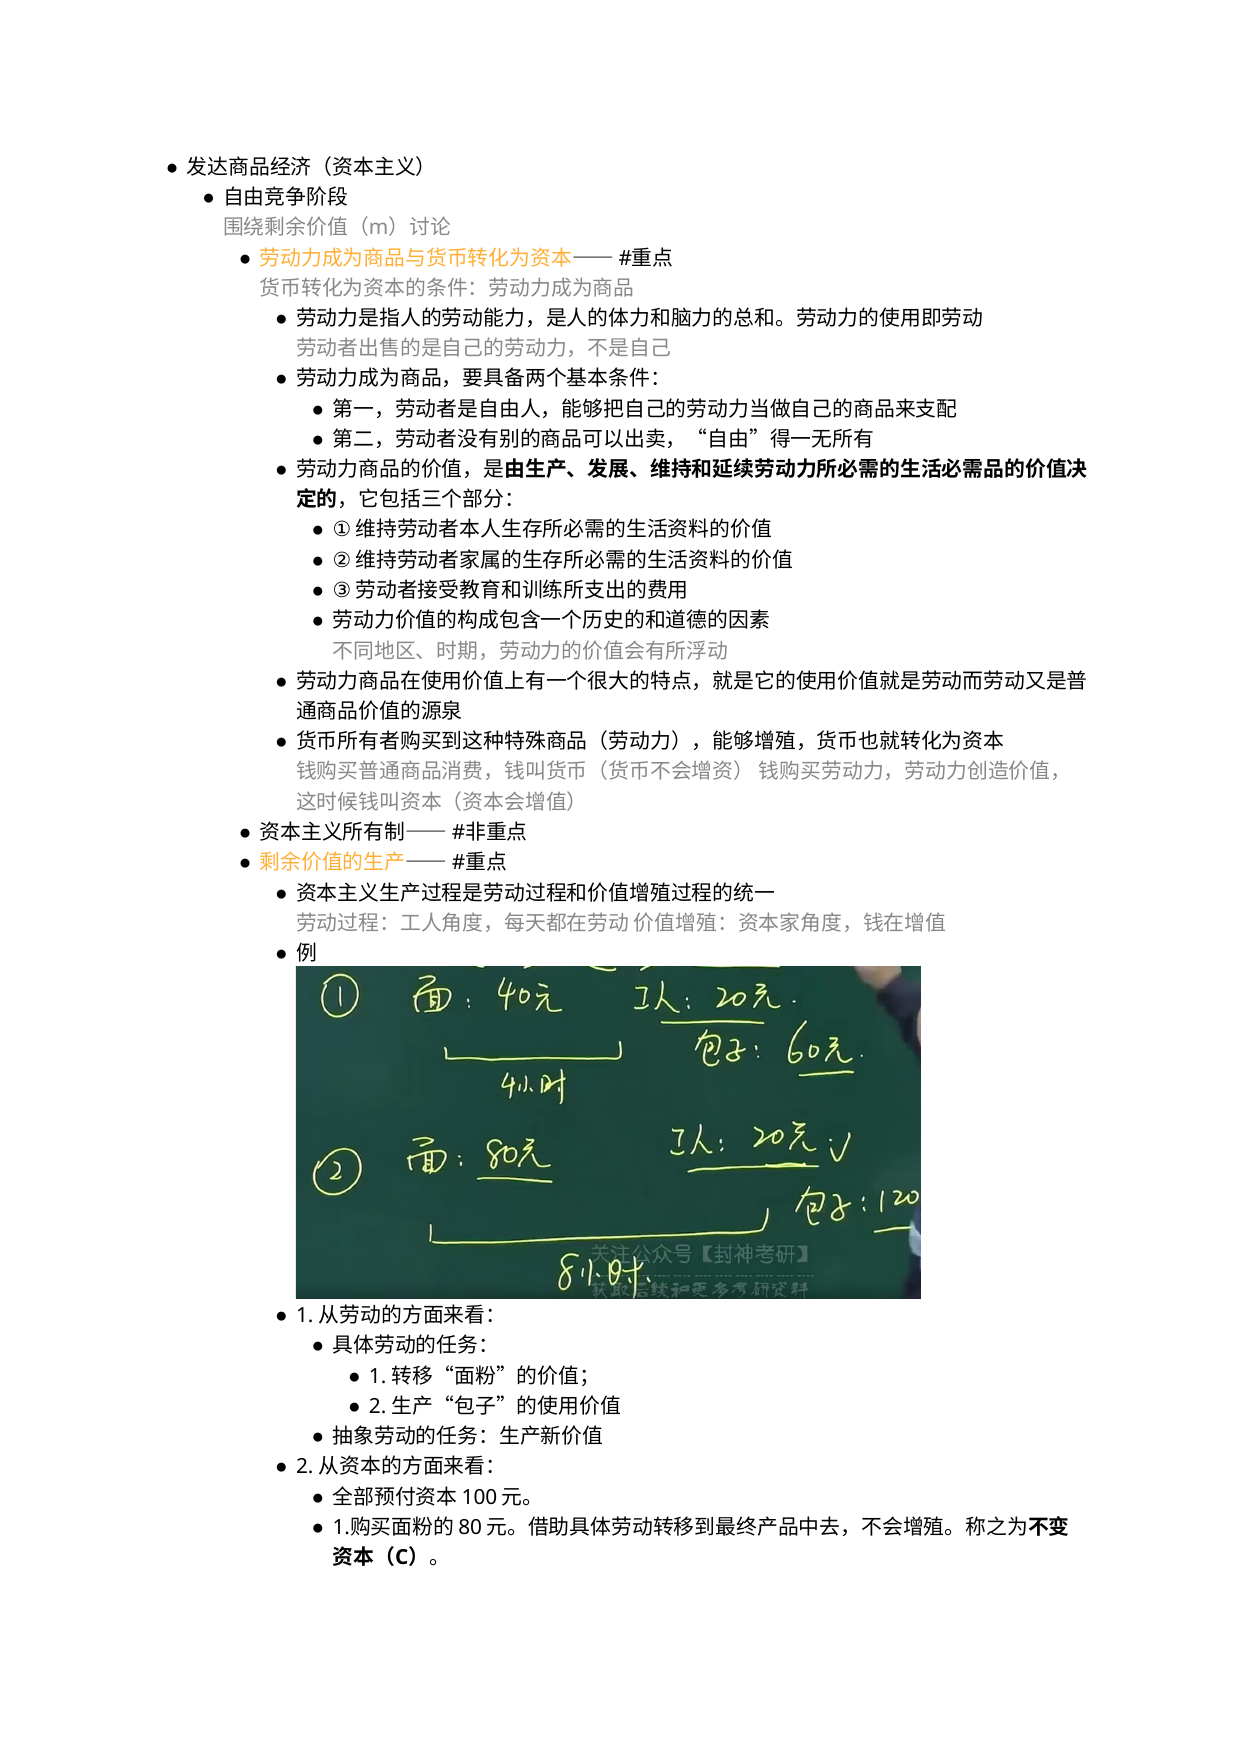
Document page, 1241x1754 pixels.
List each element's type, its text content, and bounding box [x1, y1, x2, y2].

picture [295, 966, 921, 1299]
list 剩余价值的生产—— #重点 [238, 845, 1090, 876]
text 钱购买普通商品消费，钱叫货币（货币不会增资） 钱购买劳动力，劳动力创造价值，这时候钱叫资本（资本会增值） [296, 755, 1090, 815]
list 例 [275, 936, 1090, 966]
text 围绕剩余价值（m）讨论 [223, 210, 1090, 241]
list 2. 从资本的方面来看： [275, 1450, 1090, 1480]
list 1. 从劳动的方面来看： [275, 1298, 1090, 1329]
list 第二，劳动者没有别的商品可以出卖，“自由”得一无所有 [311, 422, 1090, 452]
list 劳动力成为商品与货币转化为资本—— #重点 [238, 241, 1090, 271]
list 发达商品经济（资本主义） [166, 150, 1090, 180]
list 第一，劳动者是自由人，能够把自己的劳动力当做自己的商品来支配 [311, 392, 1090, 422]
text 劳动过程：工人角度，每天都在劳动 价值增殖：资本家角度，钱在增值 [296, 906, 1090, 936]
text 货币转化为资本的条件：劳动力成为商品 [259, 271, 1090, 301]
list ③劳动者接受教育和训练所支出的费用 [311, 573, 1090, 604]
list 1. 转移“面粉”的价值； [348, 1359, 1090, 1389]
text 不同地区、时期，劳动力的价值会有所浮动 [332, 634, 1090, 664]
list 劳动力价值的构成包含一个历史的和道德的因素 [311, 604, 1090, 634]
list 抽象劳动的任务：生产新价值 [311, 1419, 1090, 1450]
list 自由竞争阶段 [202, 180, 1090, 210]
list 1.购买面粉的80元。借助具体劳动转移到最终产品中去，不会增殖。称之为不变资本（C）。 [311, 1510, 1090, 1571]
list 劳动力商品在使用价值上有一个很大的特点，就是它的使用价值就是劳动而劳动又是普通商品价值的源泉 [275, 664, 1090, 724]
list ①维持劳动者本人生存所必需的生活资料的价值 [311, 513, 1090, 543]
list 劳动力成为商品，要具备两个基本条件： [275, 362, 1090, 392]
list 2. 生产“包子”的使用价值 [348, 1389, 1090, 1419]
text 劳动者出售的是自己的劳动力，不是自己 [296, 331, 1090, 362]
list ②维持劳动者家属的生存所必需的生活资料的价值 [311, 543, 1090, 573]
list 劳动力是指人的劳动能力，是人的体力和脑力的总和。劳动力的使用即劳动 [275, 301, 1090, 331]
list 资本主义所有制—— #非重点 [238, 815, 1090, 845]
list 劳动力商品的价值，是由生产、发展、维持和延续劳动力所必需的生活必需品的价值决定的，它包括三个部分： [275, 452, 1090, 513]
list 货币所有者购买到这种特殊商品（劳动力），能够增殖，货币也就转化为资本 [275, 724, 1090, 755]
list 具体劳动的任务： [311, 1329, 1090, 1359]
list 资本主义生产过程是劳动过程和价值增殖过程的统一 [275, 876, 1090, 906]
list 全部预付资本100元。 [311, 1480, 1090, 1510]
